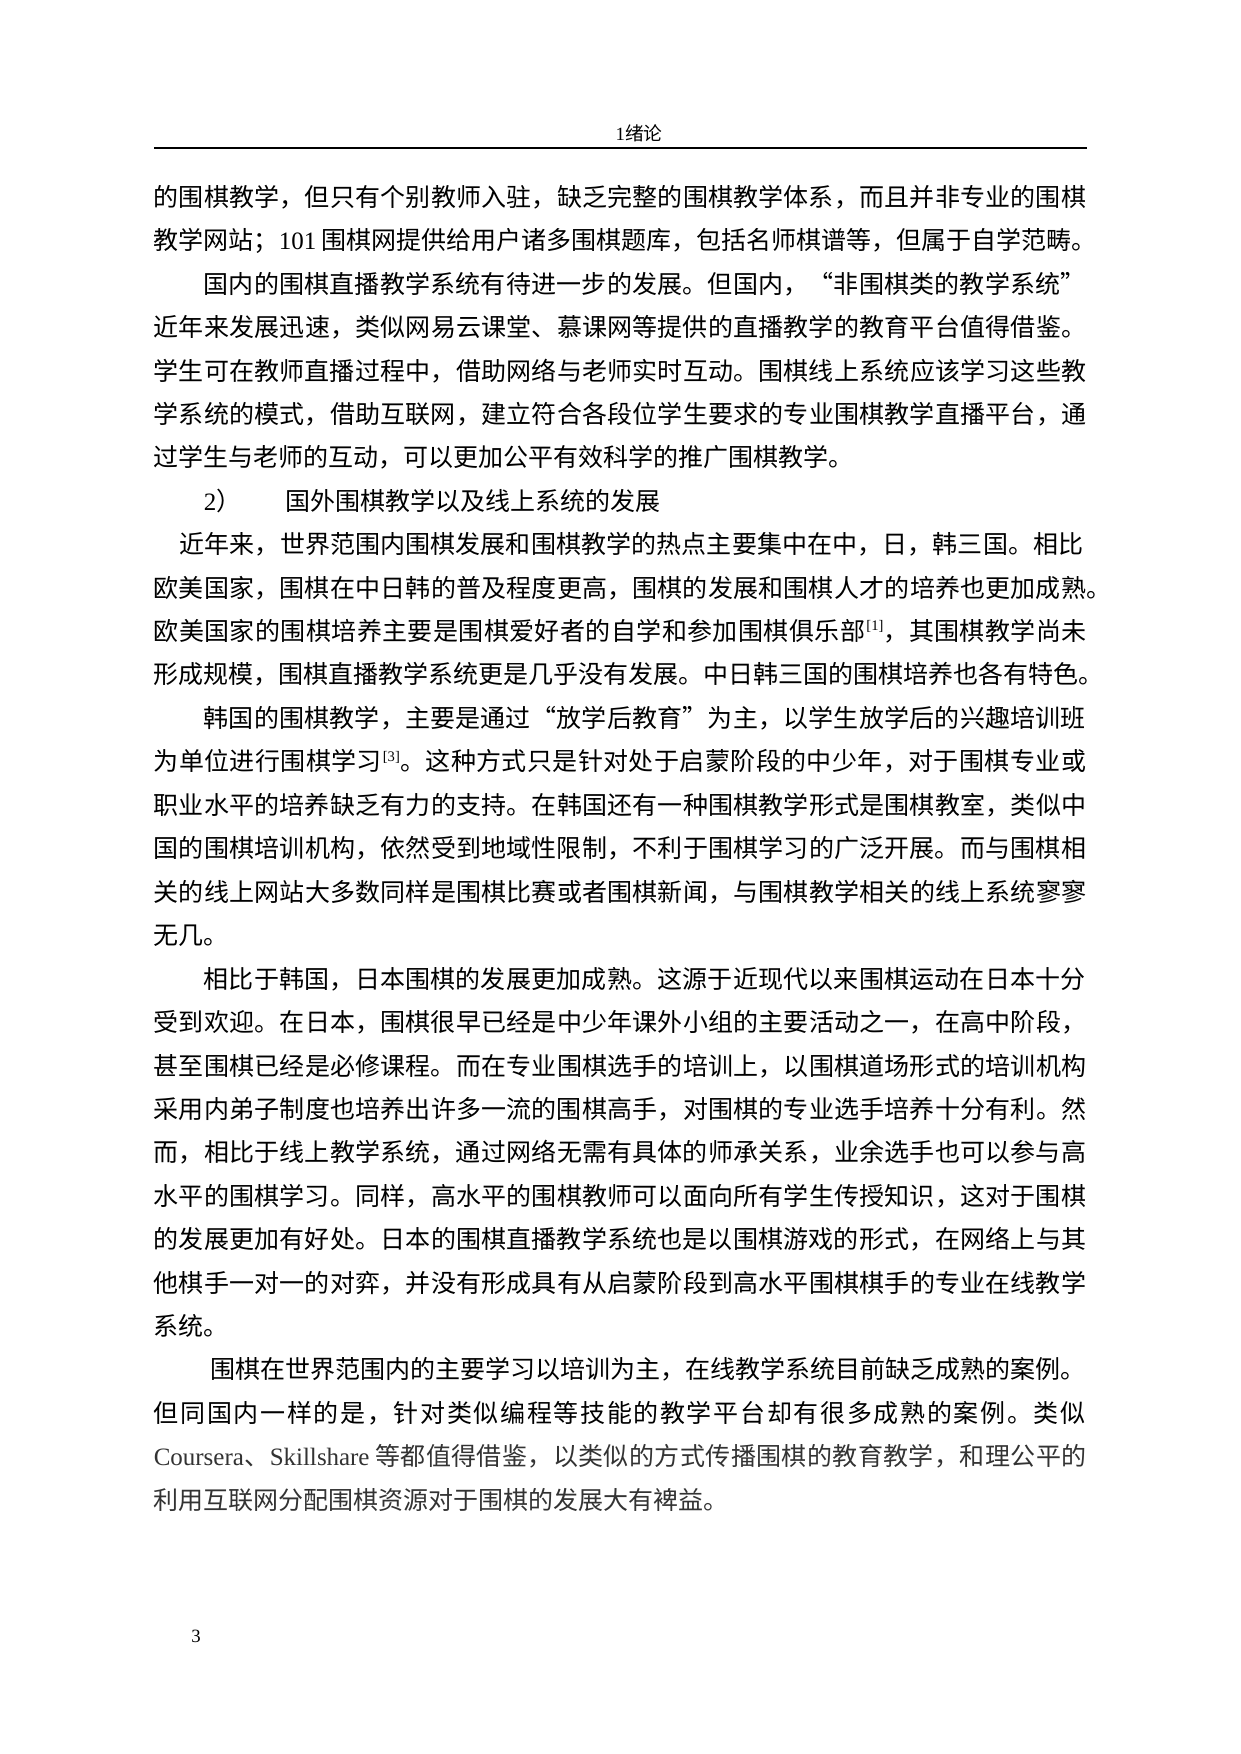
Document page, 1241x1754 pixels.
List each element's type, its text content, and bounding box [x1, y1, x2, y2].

text 围棋在世界范围内的主要学习以培训为主，在线教学系统目前缺乏成熟的案例。但同国内一样的是，针对类似编程等技能的教学平台却有很多成熟的案例。类似Coursera、Skillshare等都值得借鉴，以类似的方式传播围棋的教育教学，和理公平的利用互联网分配围棋资源对于围棋的发展大有裨益。 [153, 1350, 1087, 1517]
text 韩国的围棋教学，主要是通过“放学后教育”为主，以学生放学后的兴趣培训班为单位进行围棋学习[3]。这种方式只是针对处于启蒙阶段的中少年，对于围棋专业或职业水平的培养缺乏有力的支持。在韩国还有一种围棋教学形式是围棋教室，类似中国的围棋培训机构，依然受到地域性限制，不利于围棋学习的广泛开展。而与围棋相关的线上网站大多数同样是围棋比赛或者围棋新闻，与围棋教学相关的线上系统寥寥无几。 [153, 698, 1087, 952]
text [153, 177, 1087, 257]
text 国内的围棋直播教学系统有待进一步的发展。但国内，“非围棋类的教学系统”近年来发展迅速，类似网易云课堂、慕课网等提供的直播教学的教育平台值得借鉴。学生可在教师直播过程中，借助网络与老师实时互动。围棋线上系统应该学习这些教学系统的模式，借助互联网，建立符合各段位学生要求的专业围棋教学直播平台，通过学生与老师的互动，可以更加公平有效科学的推广围棋教学。 [153, 264, 1087, 474]
list 国外围棋教学以及线上系统的发展 [203, 481, 1087, 517]
text 近年来，世界范围内围棋发展和围棋教学的热点主要集中在中，日，韩三国。相比欧美国家，围棋在中日韩的普及程度更高，围棋的发展和围棋人才的培养也更加成熟。欧美国家的围棋培养主要是围棋爱好者的自学和参加围棋俱乐部[1]，其围棋教学尚未形成规模，围棋直播教学系统更是几乎没有发展。中日韩三国的围棋培养也各有特色。 [153, 525, 1087, 691]
text 相比于韩国，日本围棋的发展更加成熟。这源于近现代以来围棋运动在日本十分受到欢迎。在日本，围棋很早已经是中少年课外小组的主要活动之一，在高中阶段，甚至围棋已经是必修课程。而在专业围棋选手的培训上，以围棋道场形式的培训机构采用内弟子制度也培养出许多一流的围棋高手，对围棋的专业选手培养十分有利。然而，相比于线上教学系统，通过网络无需有具体的师承关系，业余选手也可以参与高水平的围棋学习。同样，高水平的围棋教师可以面向所有学生传授知识，这对于围棋的发展更加有好处。日本的围棋直播教学系统也是以围棋游戏的形式，在网络上与其他棋手一对一的对弈，并没有形成具有从启蒙阶段到高水平围棋棋手的专业在线教学系统。 [153, 959, 1087, 1343]
